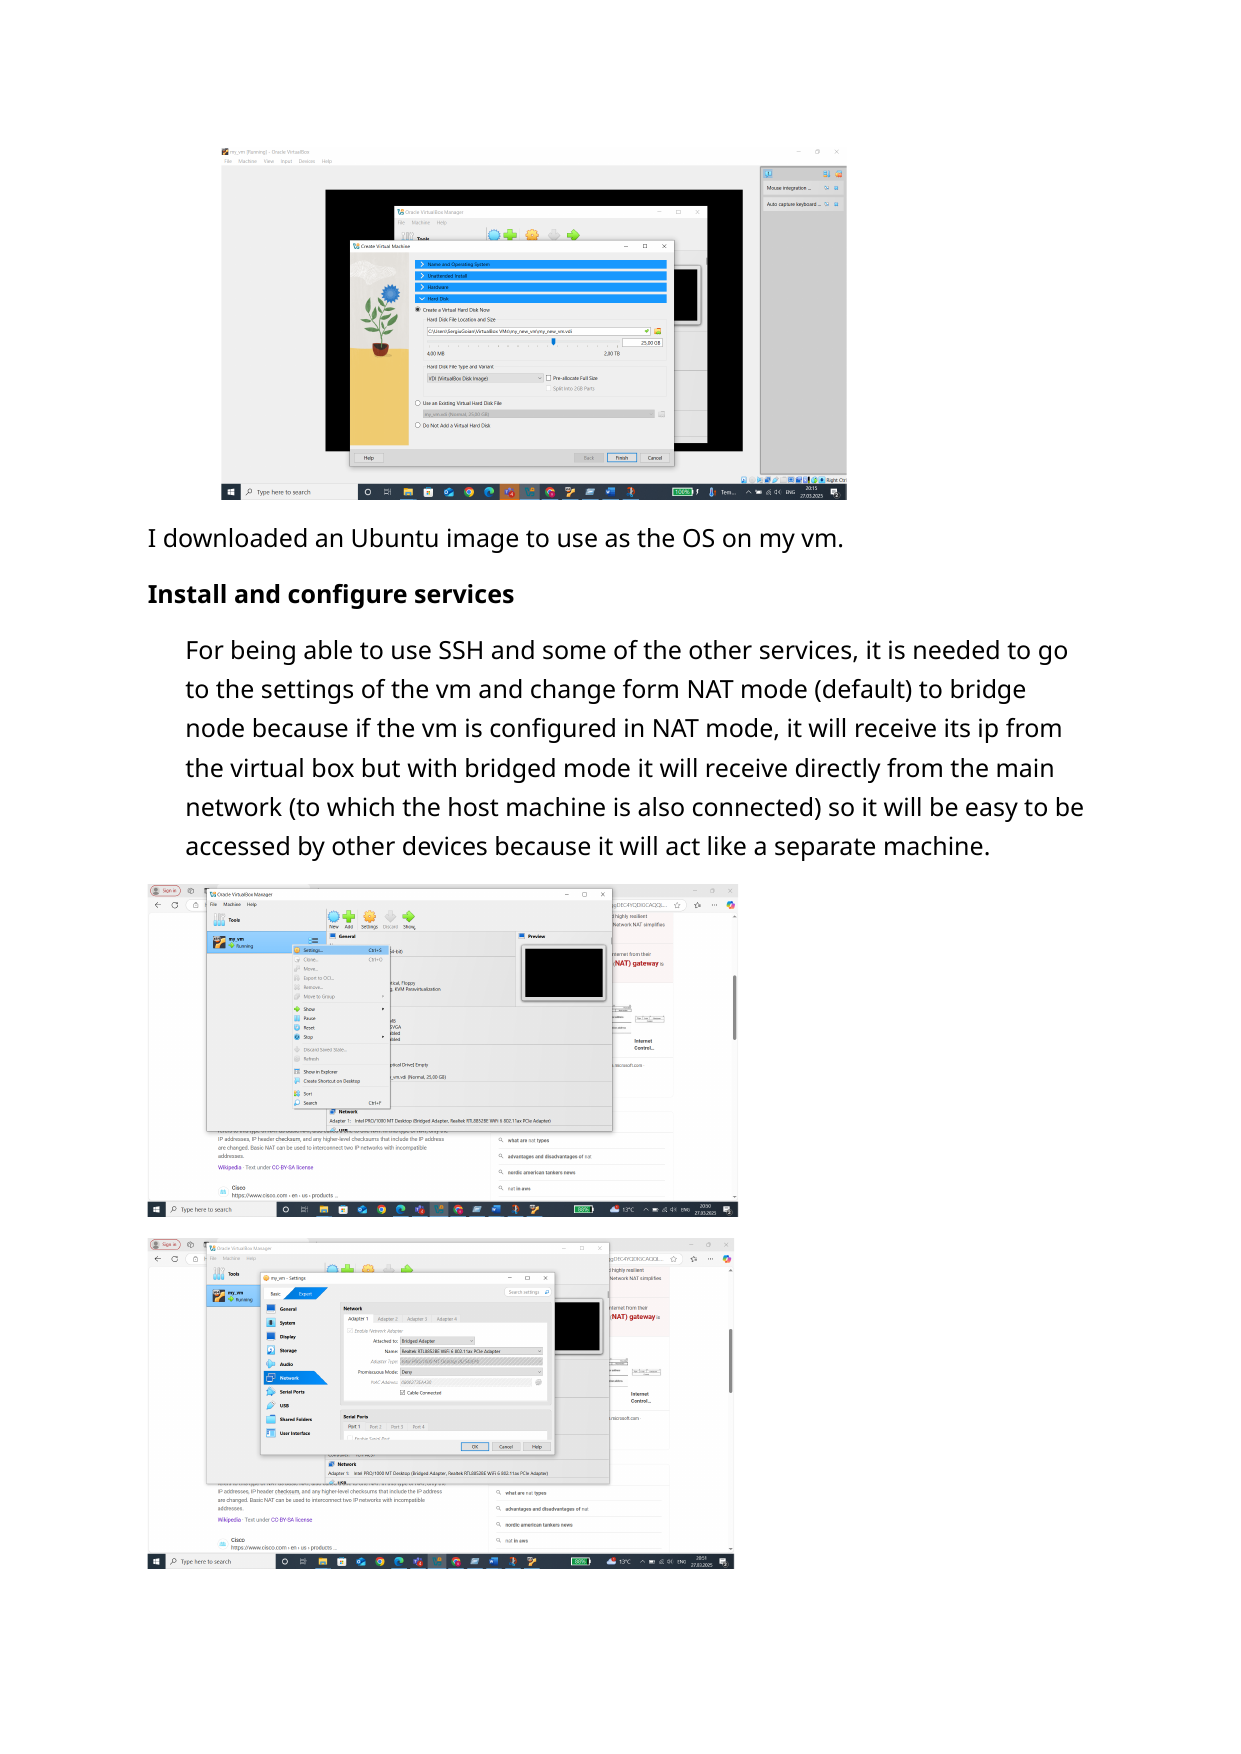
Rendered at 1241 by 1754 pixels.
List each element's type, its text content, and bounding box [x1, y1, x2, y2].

picture [221, 147, 847, 500]
text Install and configure services [148, 577, 1093, 611]
picture [147, 884, 739, 1217]
text I downloaded an Ubuntu image to use as the OS on my vm. [148, 521, 1093, 555]
text For being able to use SSH and some of the other services, it is needed to go to the settings of the vm and change form NAT mode (default) to bridge node because if the vm is configured in NAT mode, it will receive its ip from the virtual box but with bridged mode it will receive directly from the main network (to which the host machine is also connected) so it will be easy to be accessed by other devices because it will act like a separate machine. [185, 633, 1093, 863]
picture [147, 1238, 735, 1569]
